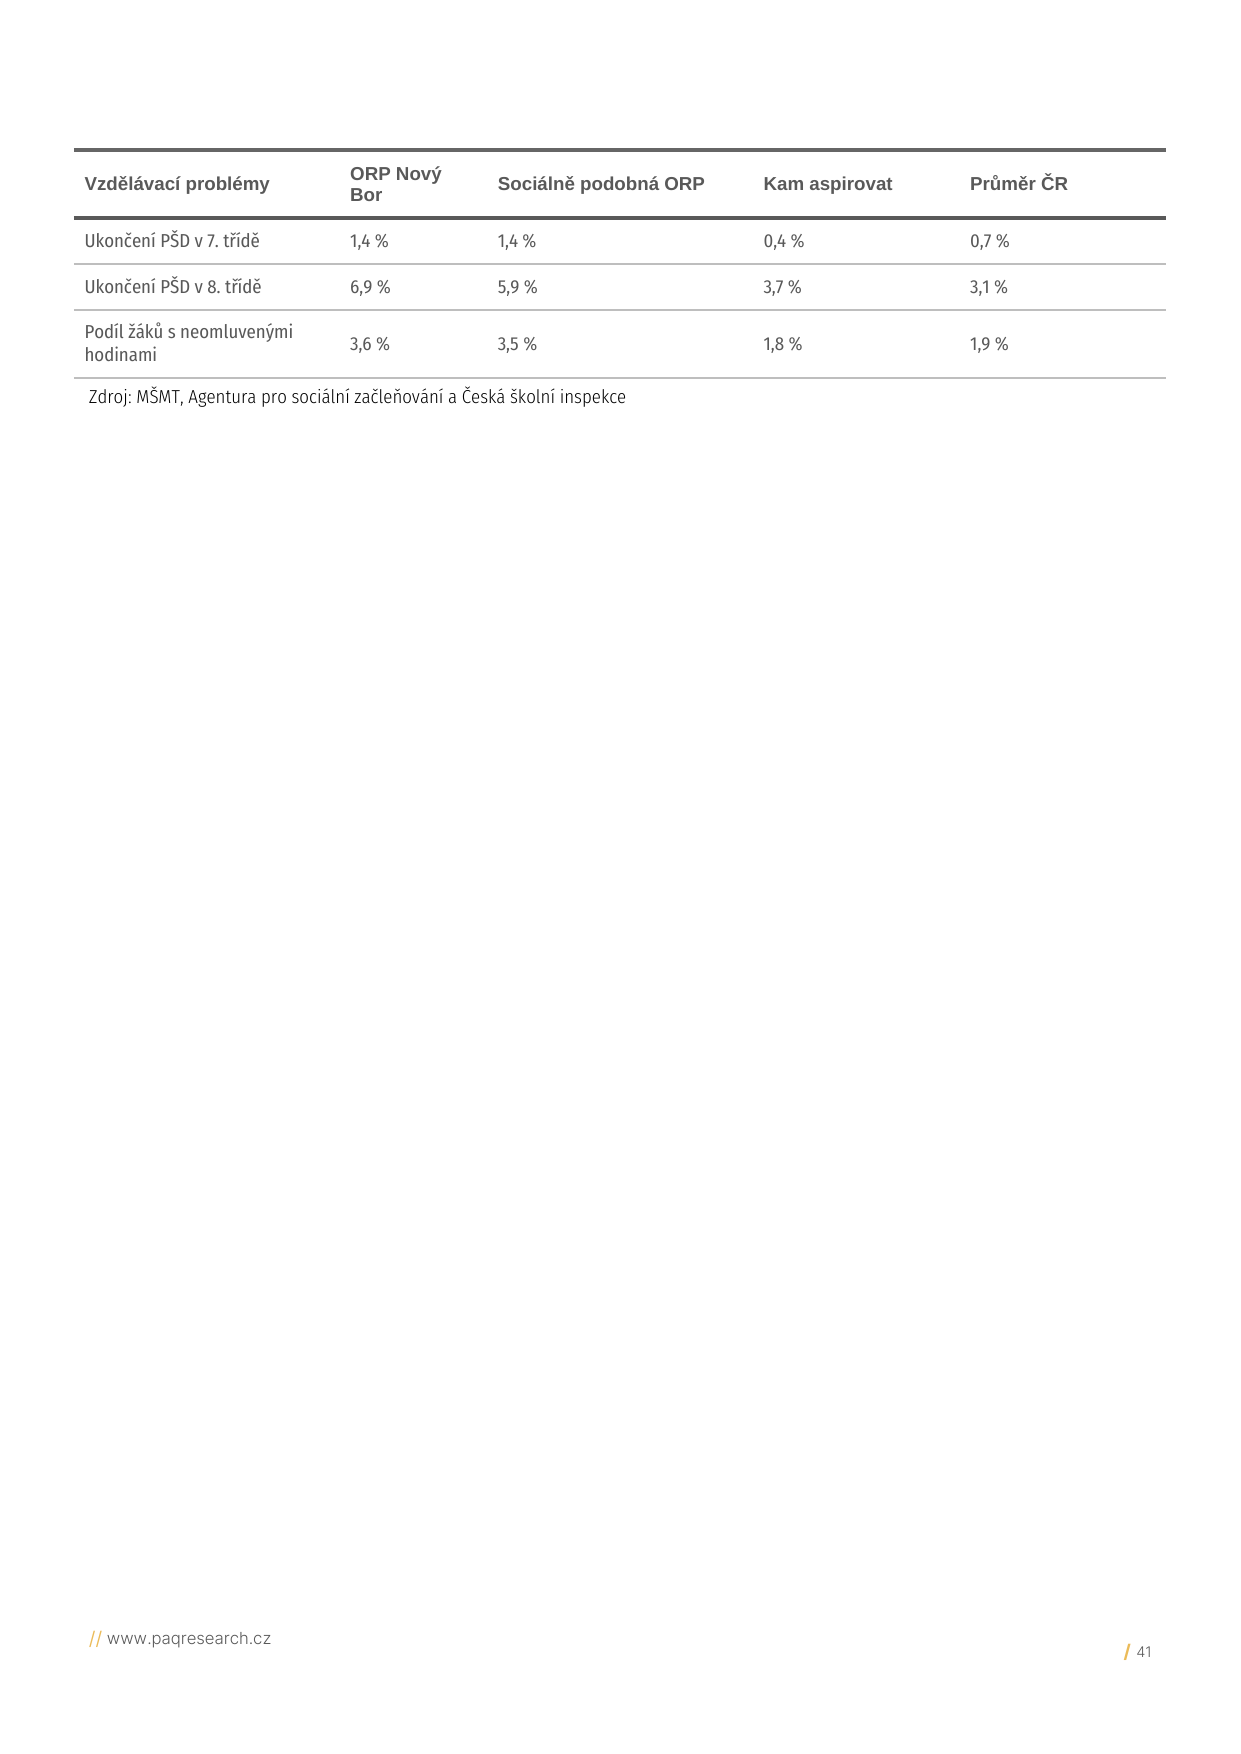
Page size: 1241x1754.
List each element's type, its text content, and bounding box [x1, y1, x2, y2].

table_cell 5,9 % [487, 265, 753, 309]
table_cell Ukončení PŠD v 8. třídě [74, 265, 339, 309]
table_cell Podíl žáků s neomluvenými hodinami [74, 311, 339, 377]
table_cell 3,7 % [753, 265, 959, 309]
table_cell 1,9 % [960, 311, 1166, 377]
table_cell 0,4 % [753, 220, 959, 263]
table_cell 1,4 % [487, 220, 753, 263]
table_cell 3,6 % [340, 311, 487, 377]
table_cell 6,9 % [340, 265, 487, 309]
table_cell 1,8 % [753, 311, 959, 377]
table_cell 3,5 % [487, 311, 753, 377]
table_header ORP Nový Bor [340, 152, 487, 216]
table_cell 1,4 % [340, 220, 487, 263]
table_header Sociálně podobná ORP [487, 152, 753, 216]
table_cell 0,7 % [960, 220, 1166, 263]
text Zdroj: MŠMT, Agentura pro sociální začleňování a Česká školní inspekce [89, 379, 1152, 409]
table_header Průměr ČR [960, 152, 1166, 216]
table_cell 3,1 % [960, 265, 1166, 309]
table_cell Ukončení PŠD v 7. třídě [74, 220, 339, 263]
table_header Kam aspirovat [753, 152, 959, 216]
table_header Vzdělávací problémy [74, 152, 339, 216]
